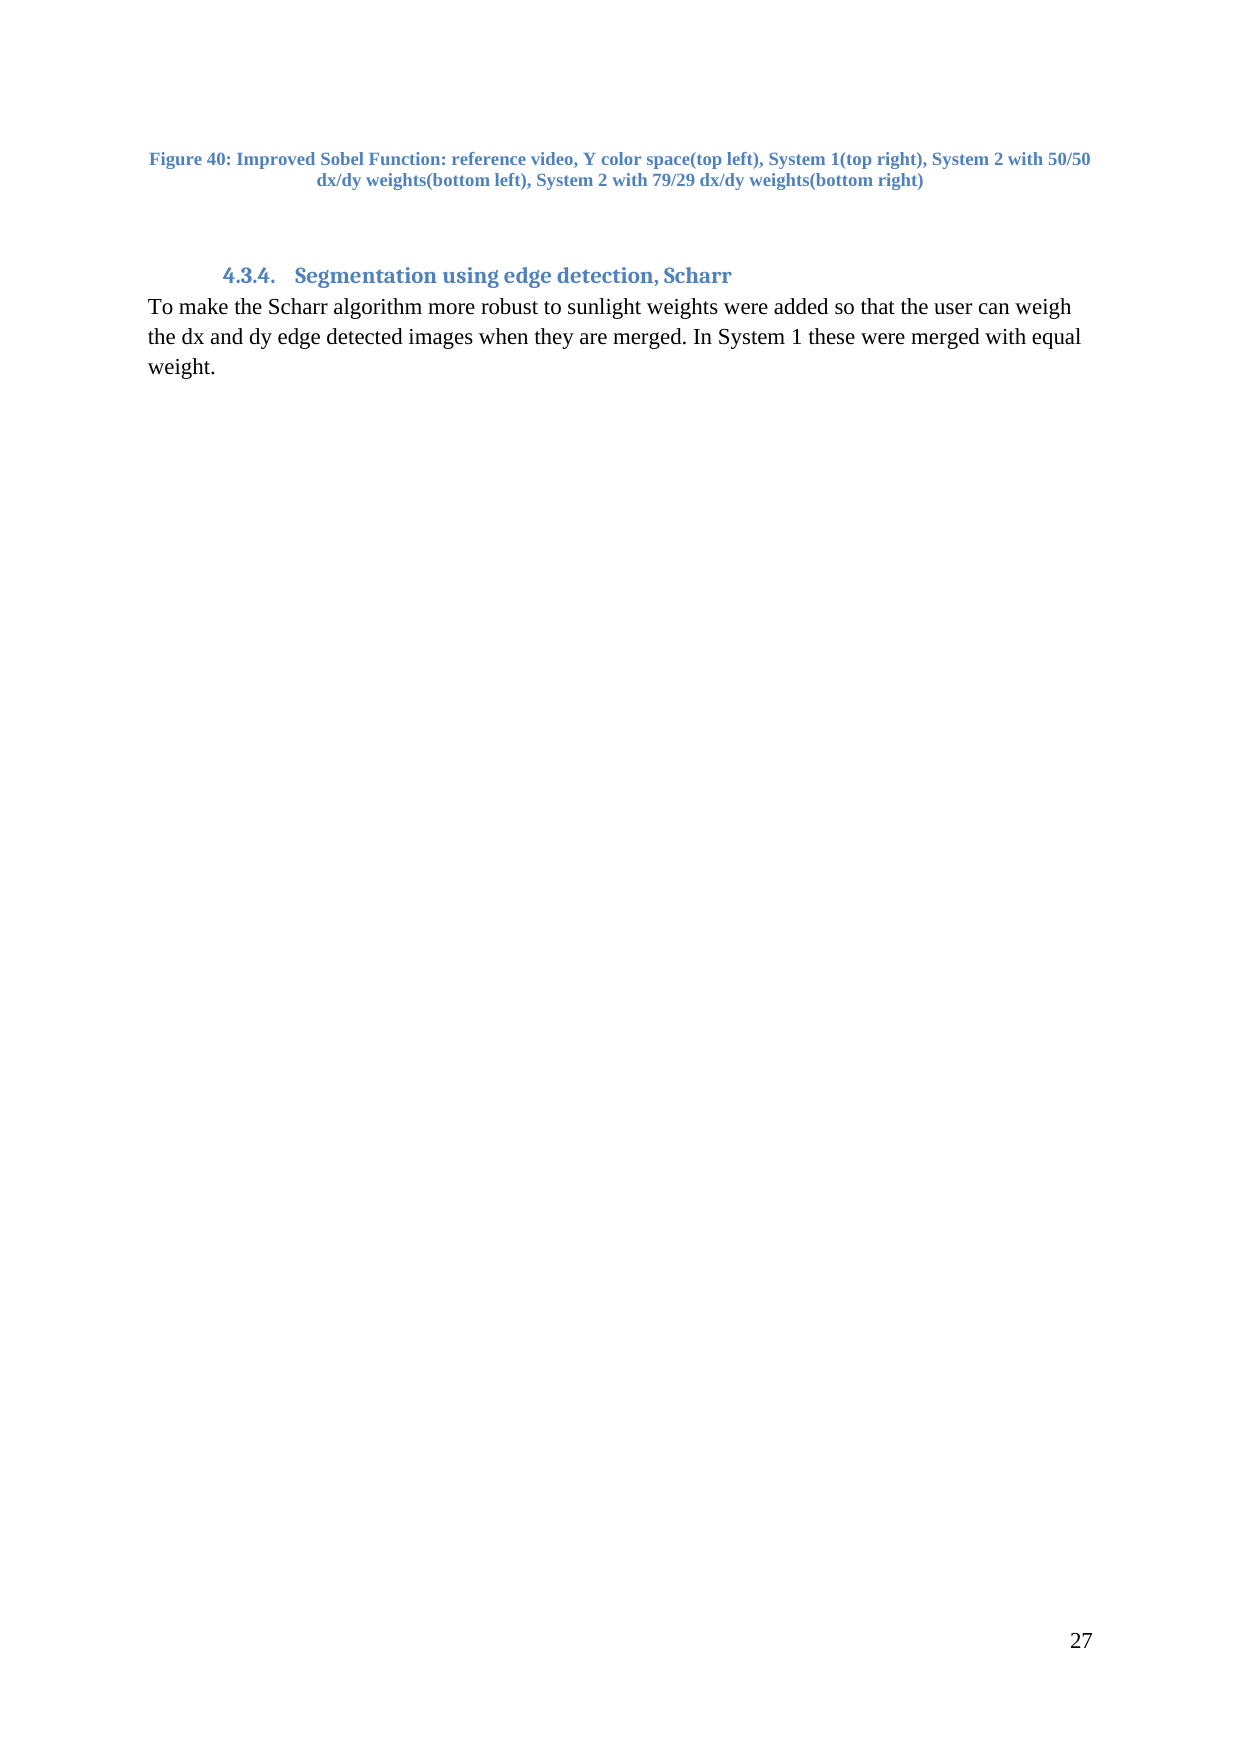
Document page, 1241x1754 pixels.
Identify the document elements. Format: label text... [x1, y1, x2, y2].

text Figure 40: Improved Sobel Function: reference video, Y color space(top left), System 1(top right), System 2 with 50/50 dx/dy weights(bottom left), System 2 with 79/29 dx/dy weights(bottom right) [148, 148, 1093, 191]
subtitle Segmentation using edge detection, Scharr [223, 263, 1093, 289]
text To make the Scharr algorithm more robust to sunlight weights were added so that the user can weigh the dx and dy edge detected images when they are merged. In System 1 these were merged with equal weight. [148, 293, 1093, 379]
